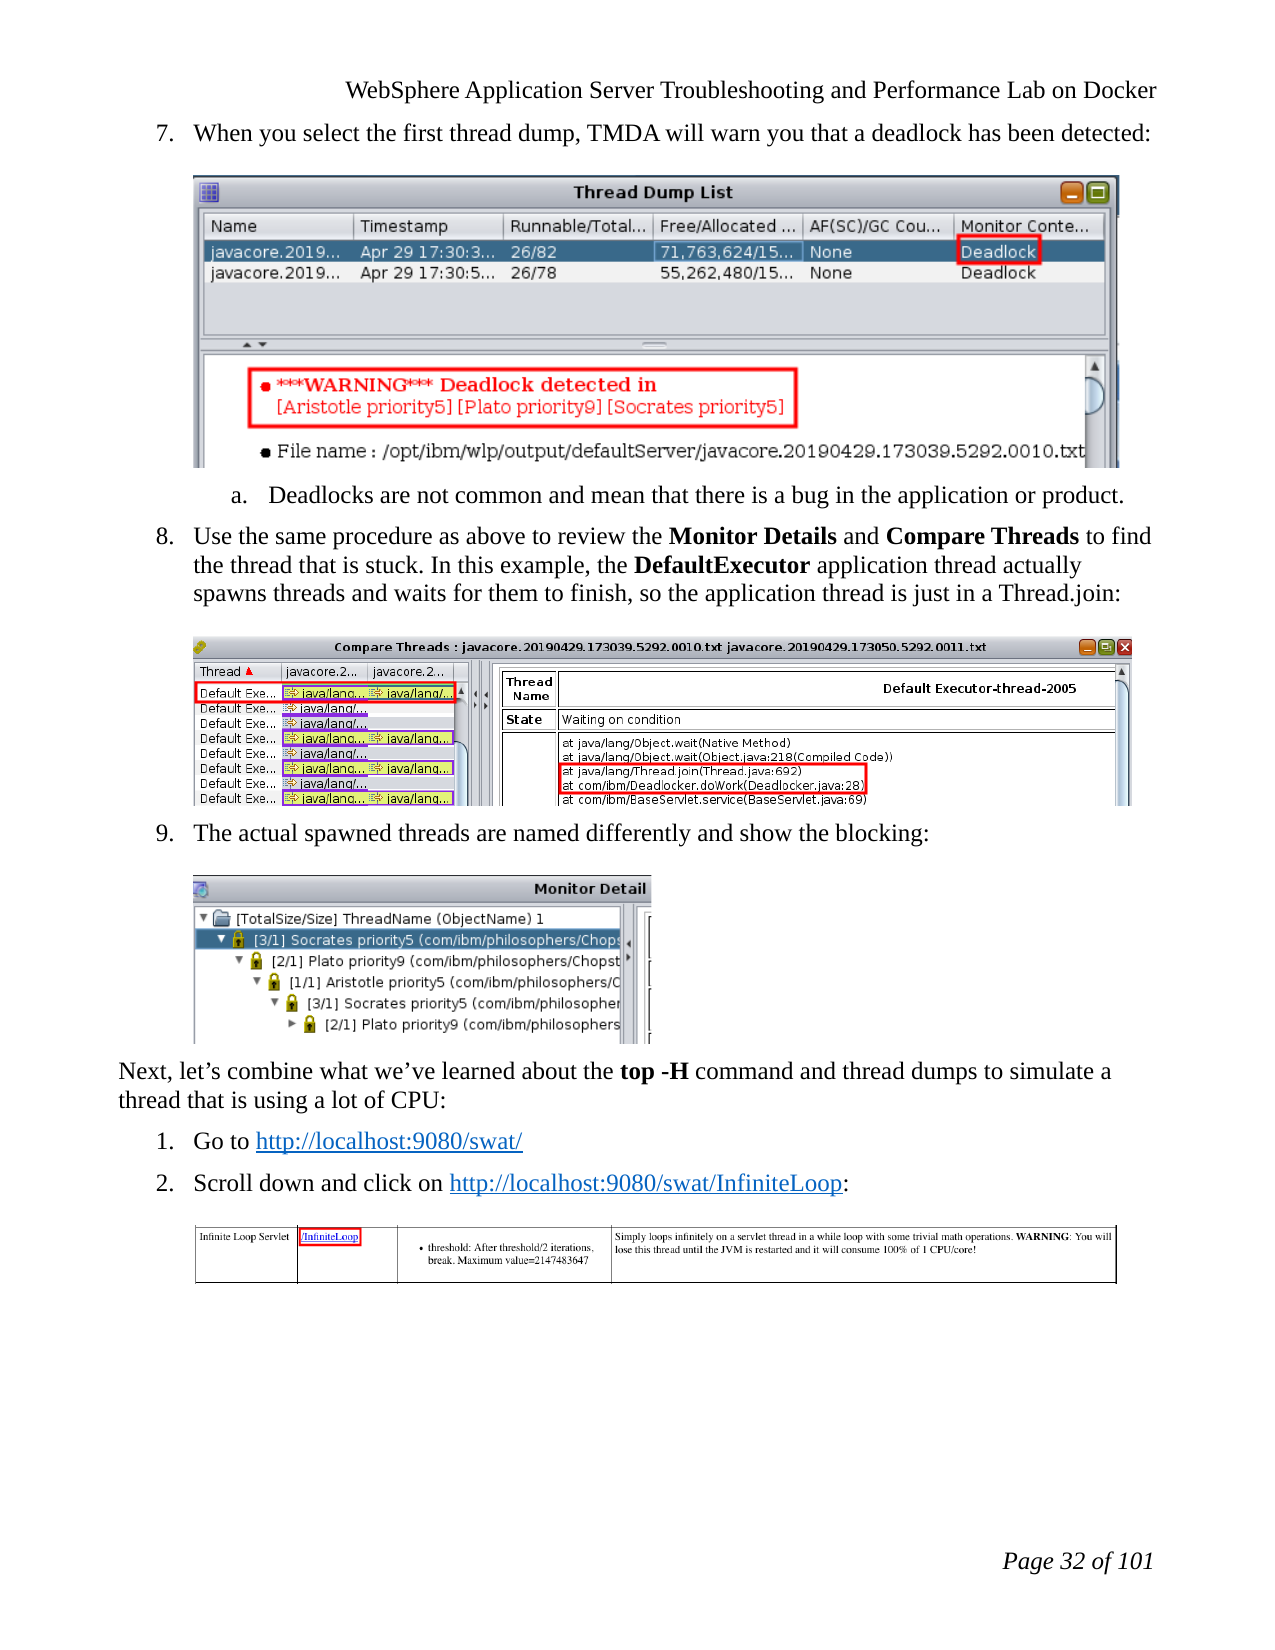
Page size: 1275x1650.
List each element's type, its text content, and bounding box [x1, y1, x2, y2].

text Next, let’s combine what we’ve learned about the top -H command and thread dumps to simulate a thread that is using a lot of CPU: [118, 1056, 1157, 1114]
picture [193, 1225, 1118, 1284]
list Deadlocks are not common and mean that there is a bug in the application or product. [231, 480, 1157, 508]
list Go to http://localhost:9080/swat/ [156, 1126, 1157, 1155]
picture [193, 636, 1132, 806]
picture [193, 175, 1120, 468]
picture [193, 875, 652, 1044]
